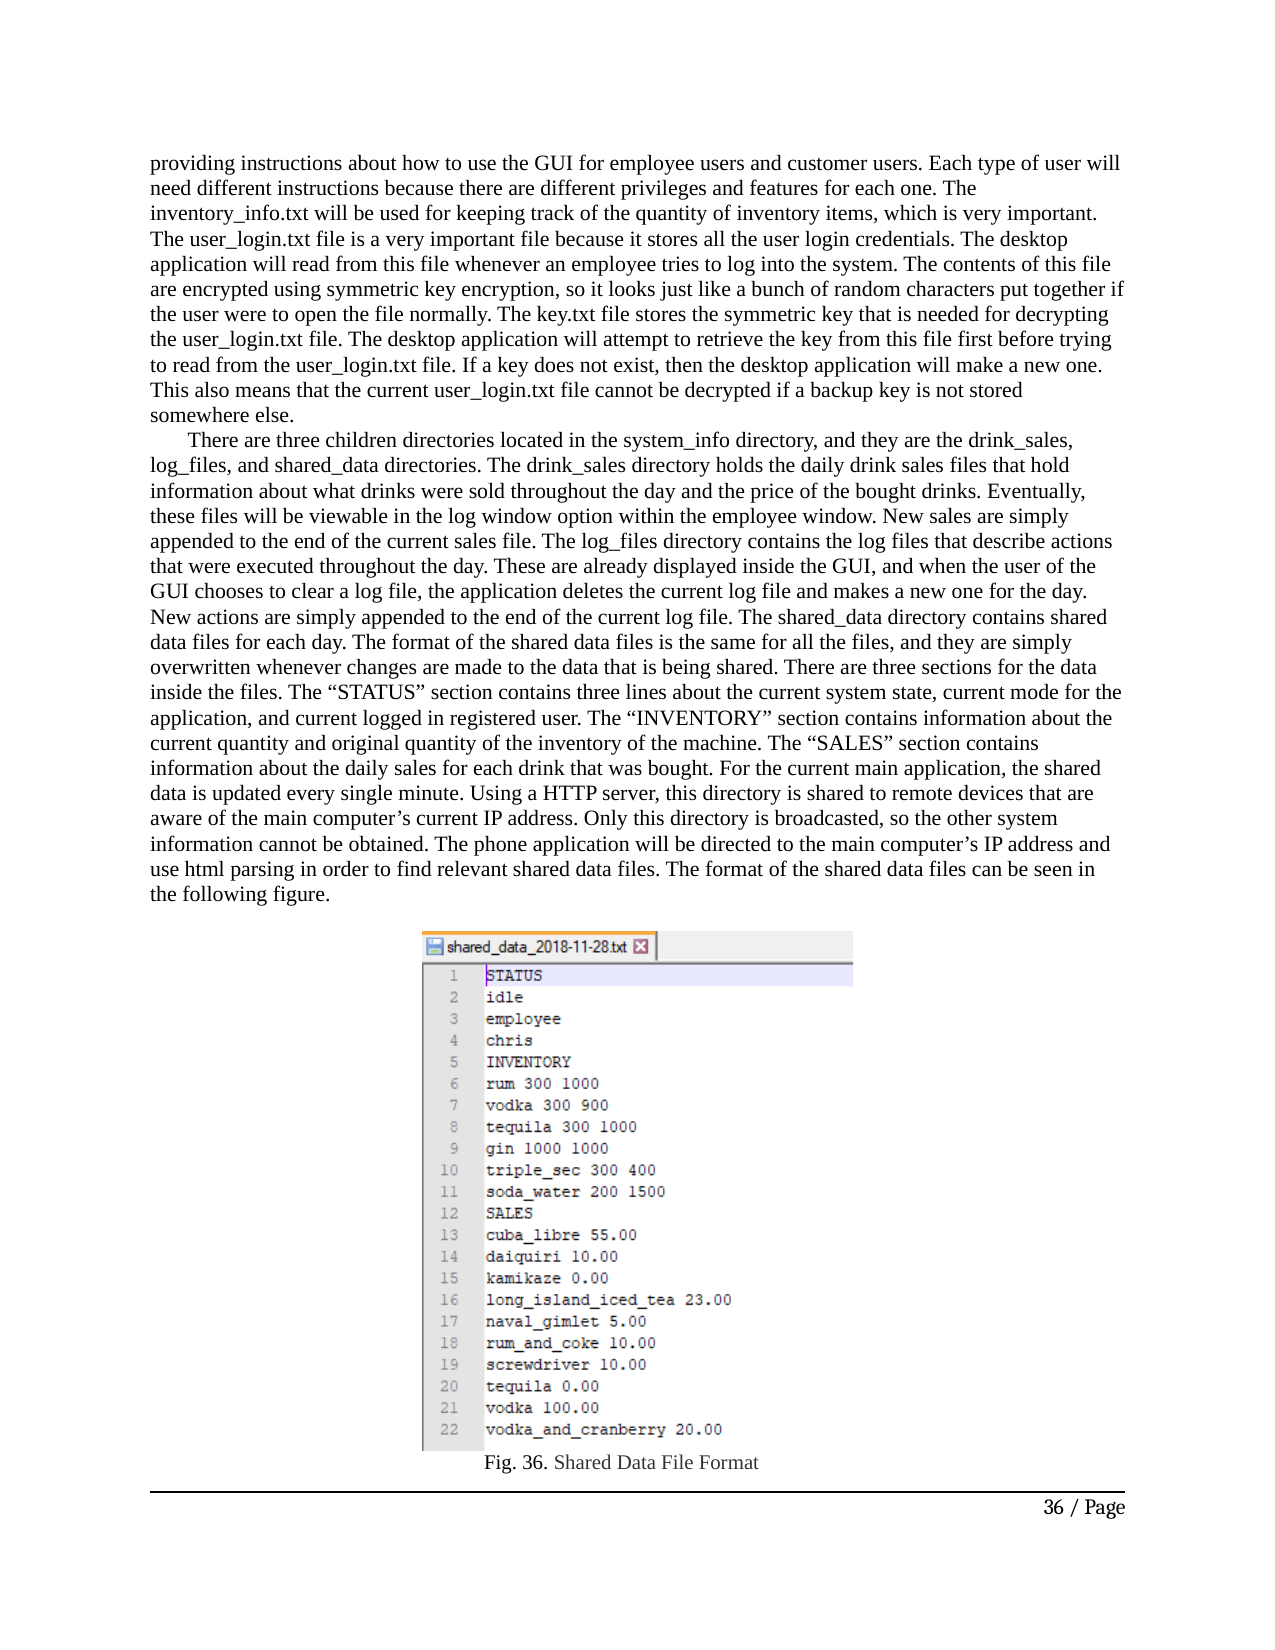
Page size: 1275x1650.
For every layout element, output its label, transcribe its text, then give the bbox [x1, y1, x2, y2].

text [150, 150, 1125, 427]
text There are three children directories located in the system_info directory, and they are the drink_sales, log_files, and shared_data directories. The drink_sales directory holds the daily drink sales files that hold information about what drinks were sold throughout the day and the price of the bought drinks. Eventually, these files will be viewable in the log window option within the employee window. New sales are simply appended to the end of the current sales file. The log_files directory contains the log files that describe actions that were executed throughout the day. These are already displayed inside the GUI, and when the user of the GUI chooses to clear a log file, the application deletes the current log file and makes a new one for the day. New actions are simply appended to the end of the current log file. The shared_data directory contains shared data files for each day. The format of the shared data files is the same for all the files, and they are simply overwritten whenever changes are made to the data that is being shared. There are three sections for the data inside the files. The “STATUS” section contains three lines about the current system state, current mode for the application, and current logged in registered user. The “INVENTORY” section contains information about the current quantity and original quantity of the inventory of the machine. The “SALES” section contains information about the daily sales for each drink that was bought. For the current main application, the shared data is updated every single minute. Using a HTTP server, this directory is shared to remote devices that are aware of the main computer’s current IP address. Only this directory is broadcasted, so the other system information cannot be obtained. The phone application will be directed to the main computer’s IP address and use html parsing in order to find relevant shared data files. The format of the shared data files can be seen in the following figure. [150, 427, 1125, 906]
picture [422, 931, 854, 1451]
text Shared Data File Format [150, 1450, 1125, 1474]
